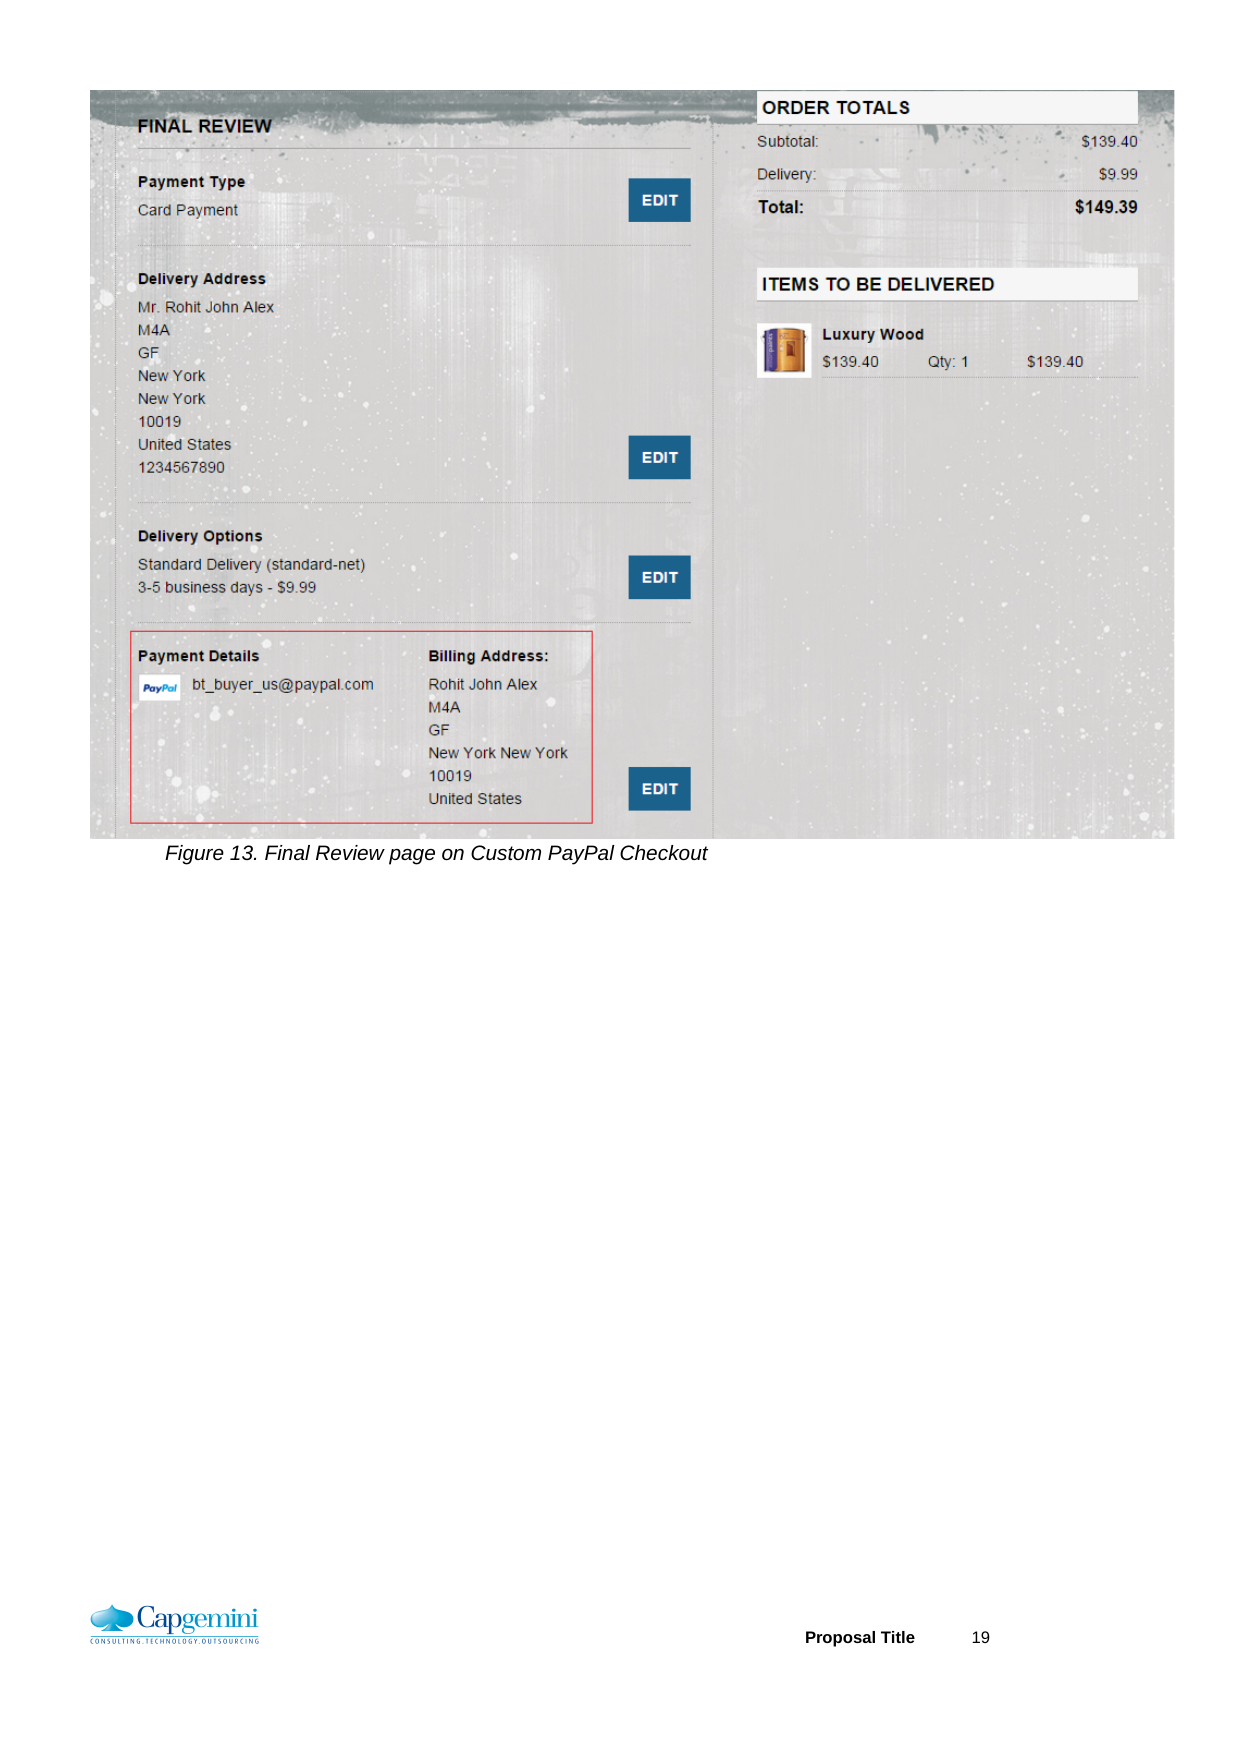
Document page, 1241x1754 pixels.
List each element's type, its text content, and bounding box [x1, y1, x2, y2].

picture [90, 1604, 259, 1644]
picture [90, 90, 1175, 839]
list Figure 13. Final Review page on Custom PayPal Checkout [165, 841, 1150, 865]
